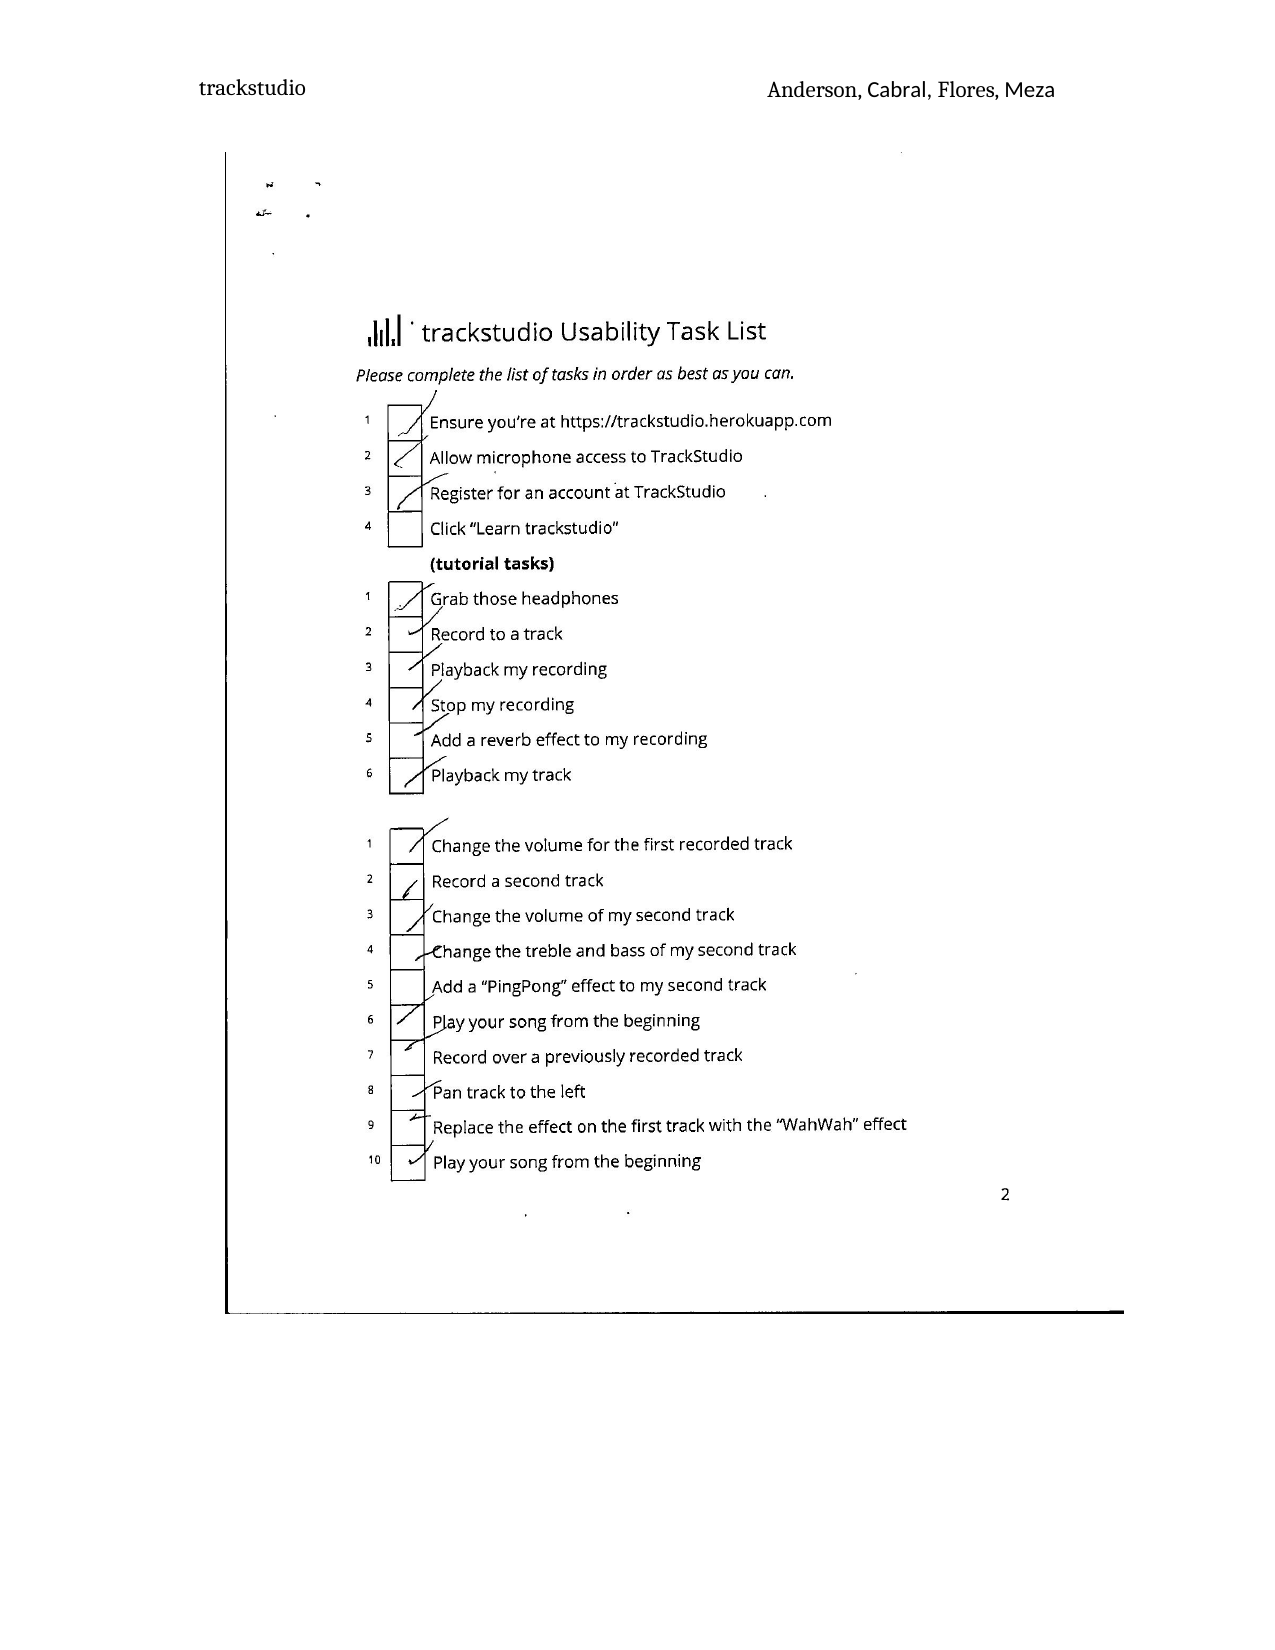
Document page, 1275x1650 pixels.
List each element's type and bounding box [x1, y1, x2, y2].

picture [225, 152, 1124, 1314]
